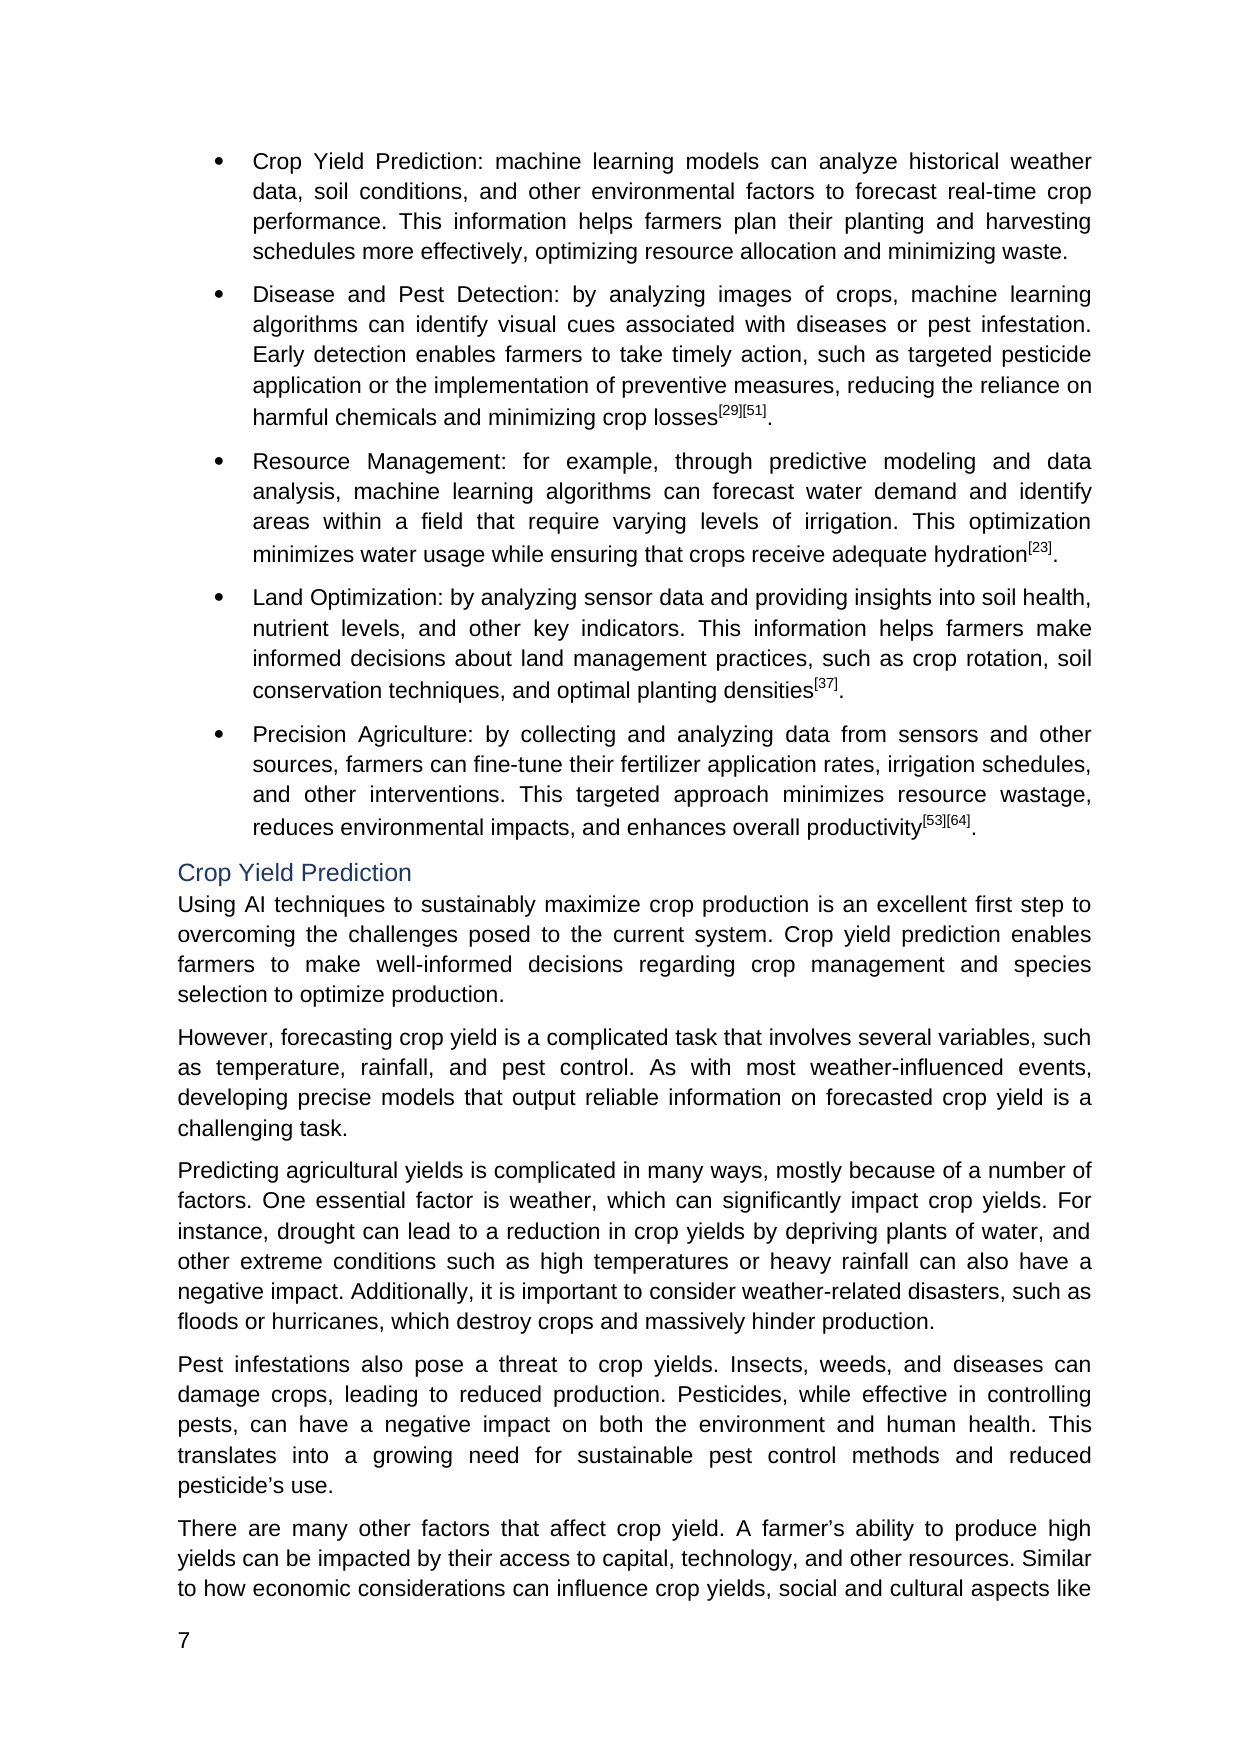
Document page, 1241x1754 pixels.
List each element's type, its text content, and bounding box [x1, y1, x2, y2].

list Resource Management: for example, through predictive modeling and data analysis, machine learning algorithms can forecast water demand and identify areas within a field that require varying levels of irrigation. This optimization minimizes water usage while ensuring that crops receive adequate hydration[23]. [215, 448, 1092, 568]
text Pest infestations also pose a threat to crop yields. Insects, weeds, and diseases can damage crops, leading to reduced production. Pesticides, while effective in controlling pests, can have a negative impact on both the environment and human health. This translates into a growing need for sustainable pest control methods and reduced pesticide’s use. [177, 1351, 1092, 1498]
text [177, 1514, 1092, 1601]
list Crop Yield Prediction: machine learning models can analyze historical weather data, soil conditions, and other environmental factors to forecast real-time crop performance. This information helps farmers plan their planting and harvesting schedules more effectively, optimizing resource allocation and minimizing waste. [215, 148, 1092, 265]
list Precision Agriculture: by collecting and analyzing data from sensors and other sources, farmers can fine-tune their fertilizer application rates, irrigation schedules, and other interventions. This targeted approach minimizes resource wastage, reduces environmental impacts, and enhances overall productivity[53][64]. [215, 721, 1092, 841]
subtitle Crop Yield Prediction [177, 857, 1092, 886]
list Land Optimization: by analyzing sensor data and providing insights into soil health, nutrient levels, and other key indicators. This information helps farmers make informed decisions about land management practices, such as crop rotation, soil conservation techniques, and optimal planting densities[37]. [215, 584, 1092, 704]
text Predicting agricultural yields is complicated in many ways, mostly because of a number of factors. One essential factor is weather, which can significantly impact crop yields. For instance, drought can lead to a reduction in crop yields by depriving plants of water, and other extreme conditions such as high temperatures or heavy rainfall can also have a negative impact. Additionally, it is important to consider weather-related disasters, such as floods or hurricanes, which destroy crops and massively hinder production. [177, 1157, 1092, 1334]
list Disease and Pest Detection: by analyzing images of crops, machine learning algorithms can identify visual cues associated with diseases or pest infestation. Early detection enables farmers to take timely action, such as targeted pesticide application or the implementation of preventive measures, reducing the reliance on harmful chemicals and minimizing crop losses[29][51]. [215, 281, 1092, 431]
text However, forecasting crop yield is a complicated task that involves several variables, such as temperature, rainfall, and pest control. As with most weather-influenced events, developing precise models that output reliable information on forecasted crop yield is a challenging task. [177, 1024, 1092, 1141]
text Using AI techniques to sustainably maximize crop production is an excellent first step to overcoming the challenges posed to the current system. Crop yield prediction enables farmers to make well-informed decisions regarding crop management and species selection to optimize production. [177, 891, 1092, 1007]
